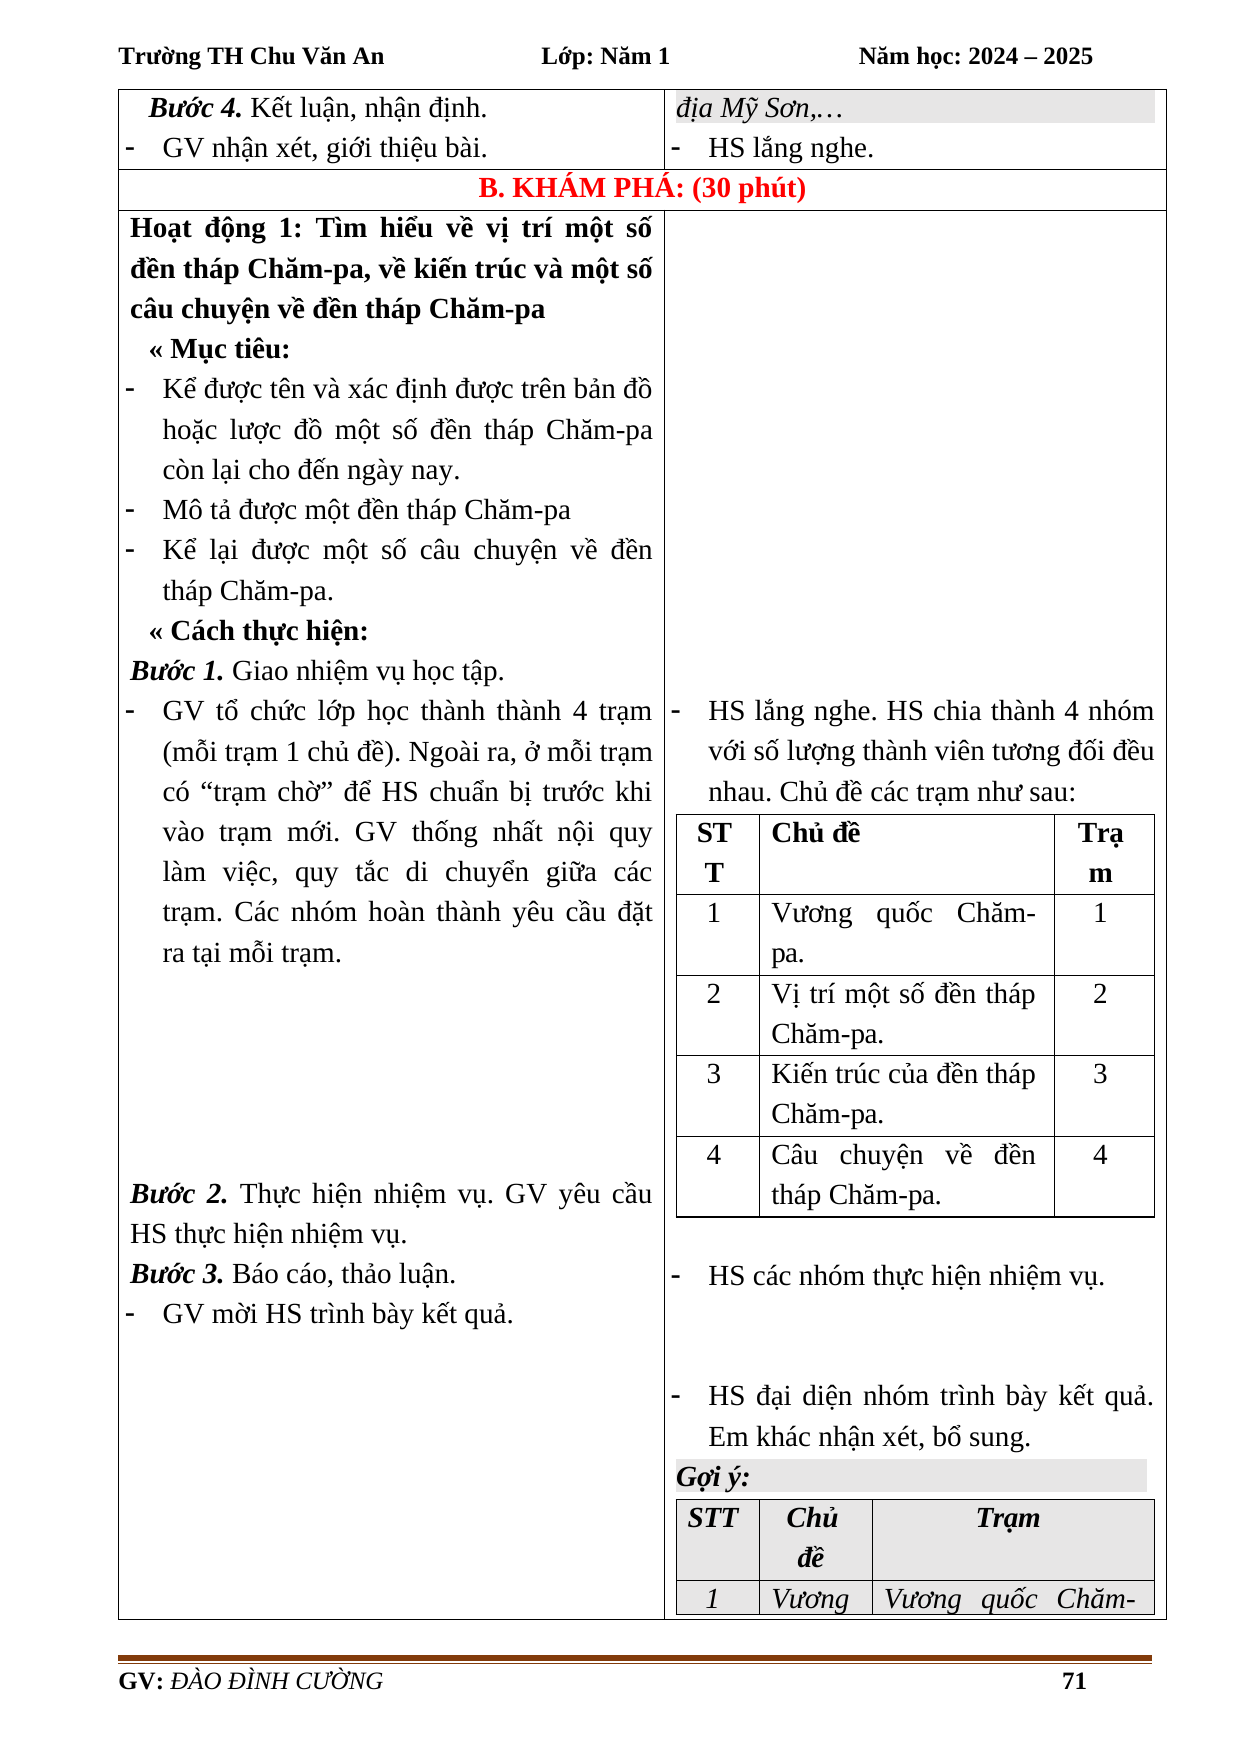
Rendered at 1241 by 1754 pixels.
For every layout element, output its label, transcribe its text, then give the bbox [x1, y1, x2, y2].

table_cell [119, 90, 664, 169]
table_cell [119, 211, 664, 1618]
table_cell B. KHÁM PHÁ: (30 phút) [119, 170, 1166, 209]
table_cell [665, 90, 1166, 169]
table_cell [665, 211, 1166, 1618]
